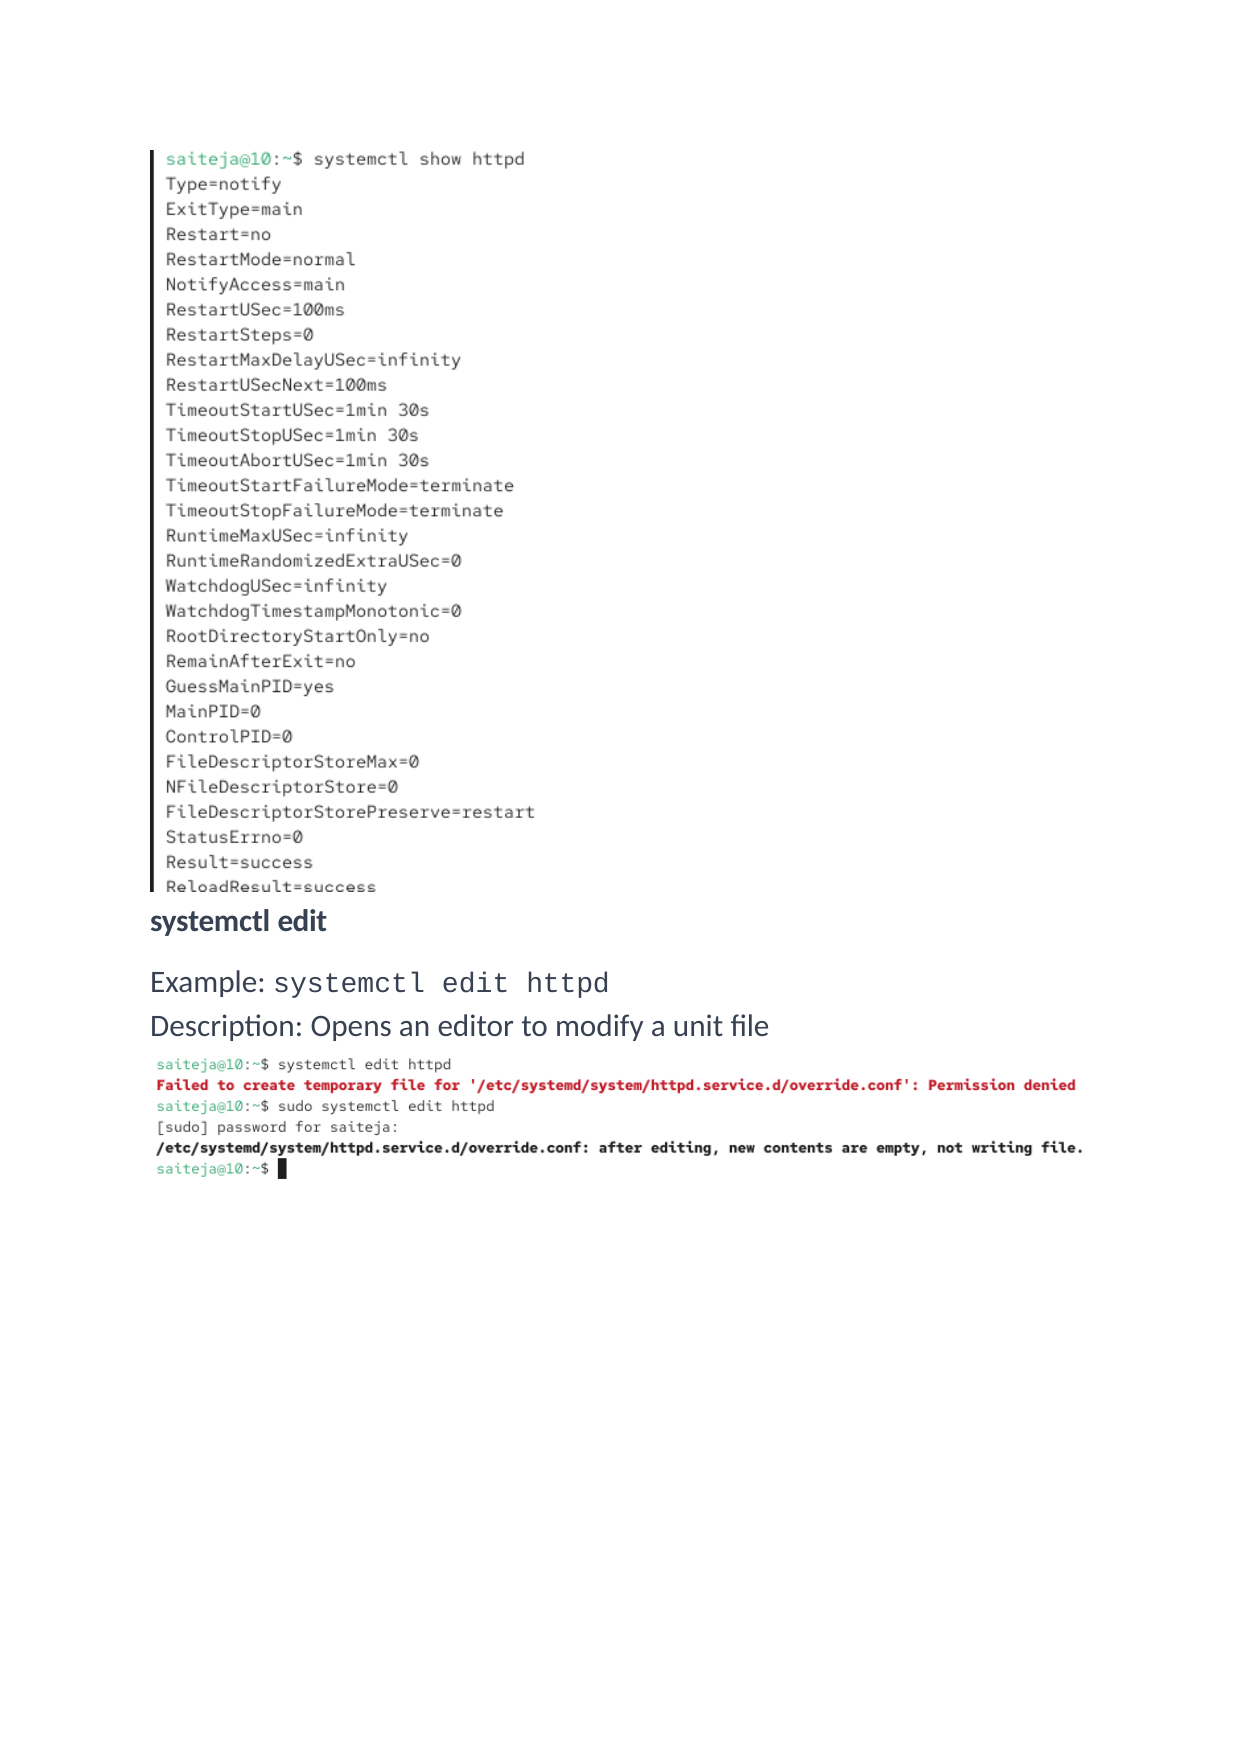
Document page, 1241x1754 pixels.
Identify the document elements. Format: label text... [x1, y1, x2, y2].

picture [150, 1056, 1091, 1190]
text Example: systemctl edit httpd [150, 962, 1090, 1001]
text Description: Opens an editor to modify a unit file [150, 1006, 926, 1044]
text systemctl edit [150, 902, 1090, 940]
picture [150, 150, 603, 892]
